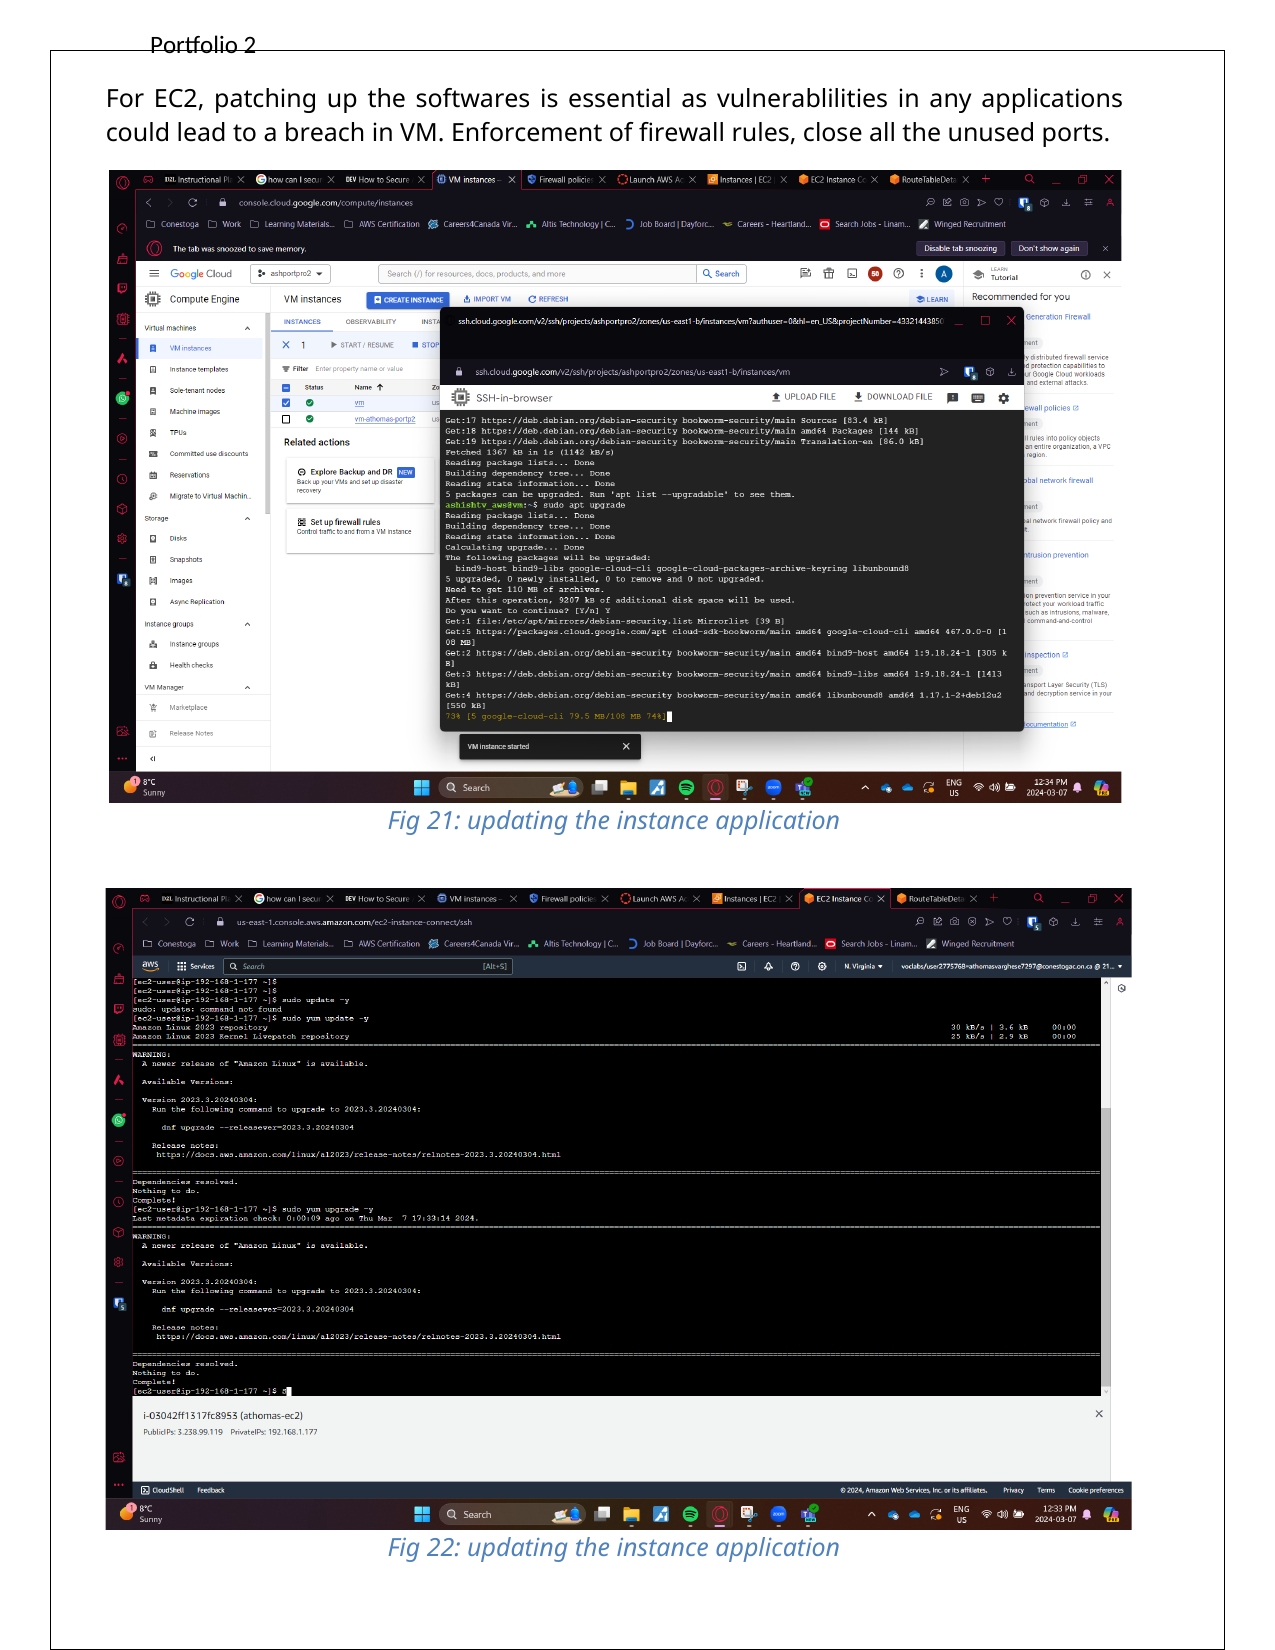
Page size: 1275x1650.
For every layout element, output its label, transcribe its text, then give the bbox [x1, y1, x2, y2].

text Fig 22: updating the instance application [106, 1530, 1125, 1563]
text For EC2, patching up the softwares is essential as vulnerablilities in any applications could lead to a breach in VM. Enforcement of firewall rules, close all the unused ports. [106, 81, 1125, 149]
picture [109, 170, 1122, 803]
picture [105, 888, 1132, 1530]
